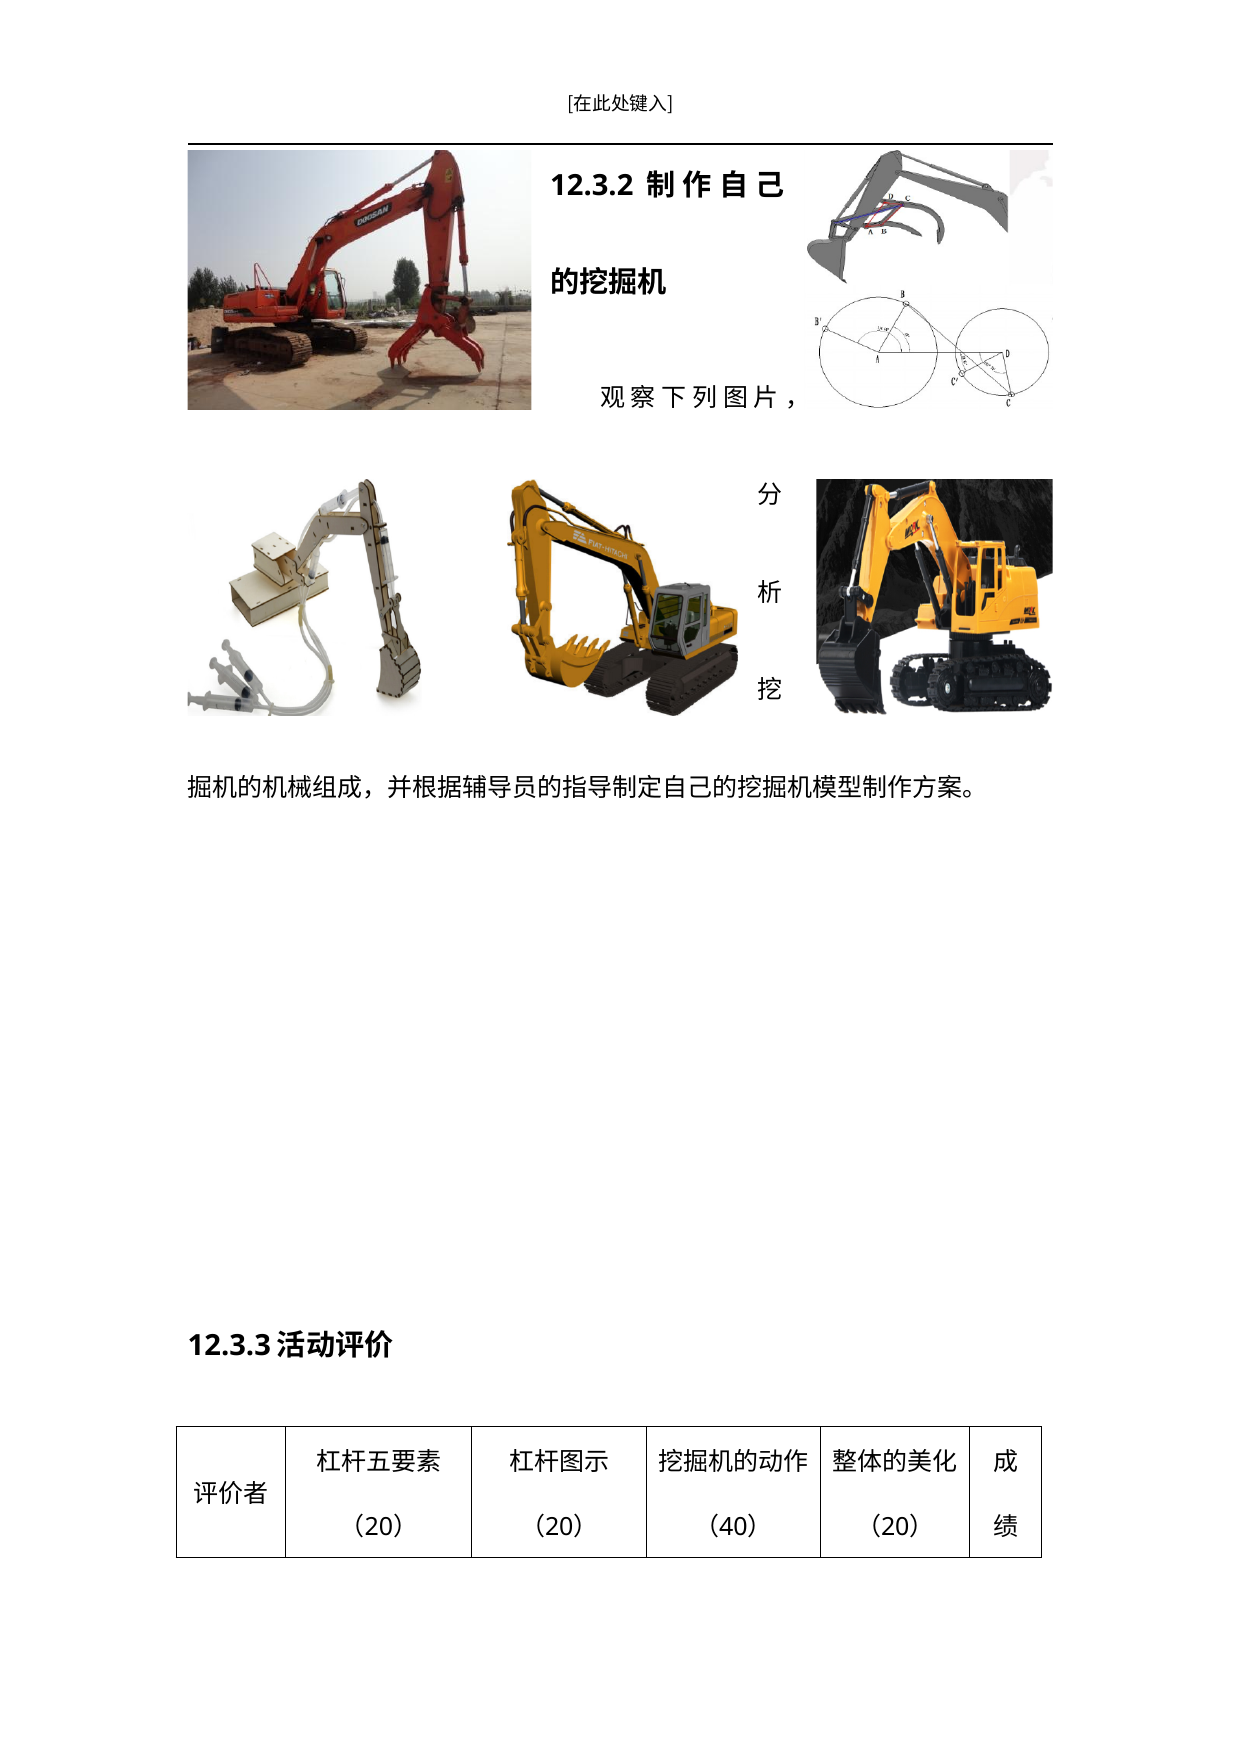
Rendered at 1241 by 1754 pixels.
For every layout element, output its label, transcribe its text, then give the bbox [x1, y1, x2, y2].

table_header 评价者 [177, 1427, 285, 1557]
table_header 整体的美化（20） [821, 1427, 969, 1557]
table_header 杠杆五要素（20） [286, 1427, 471, 1557]
table_header 成绩 [970, 1427, 1041, 1557]
text 12.3.3活动评价 [187, 1311, 1053, 1376]
picture [816, 479, 1053, 716]
picture [187, 479, 424, 716]
picture [803, 150, 1053, 410]
text 12.3.2制作自己的挖掘机 [532, 150, 803, 312]
picture [187, 150, 532, 410]
table_header 挖掘机的动作（40） [647, 1427, 820, 1557]
table_header 杠杆图示（20） [472, 1427, 646, 1557]
picture [502, 479, 739, 716]
